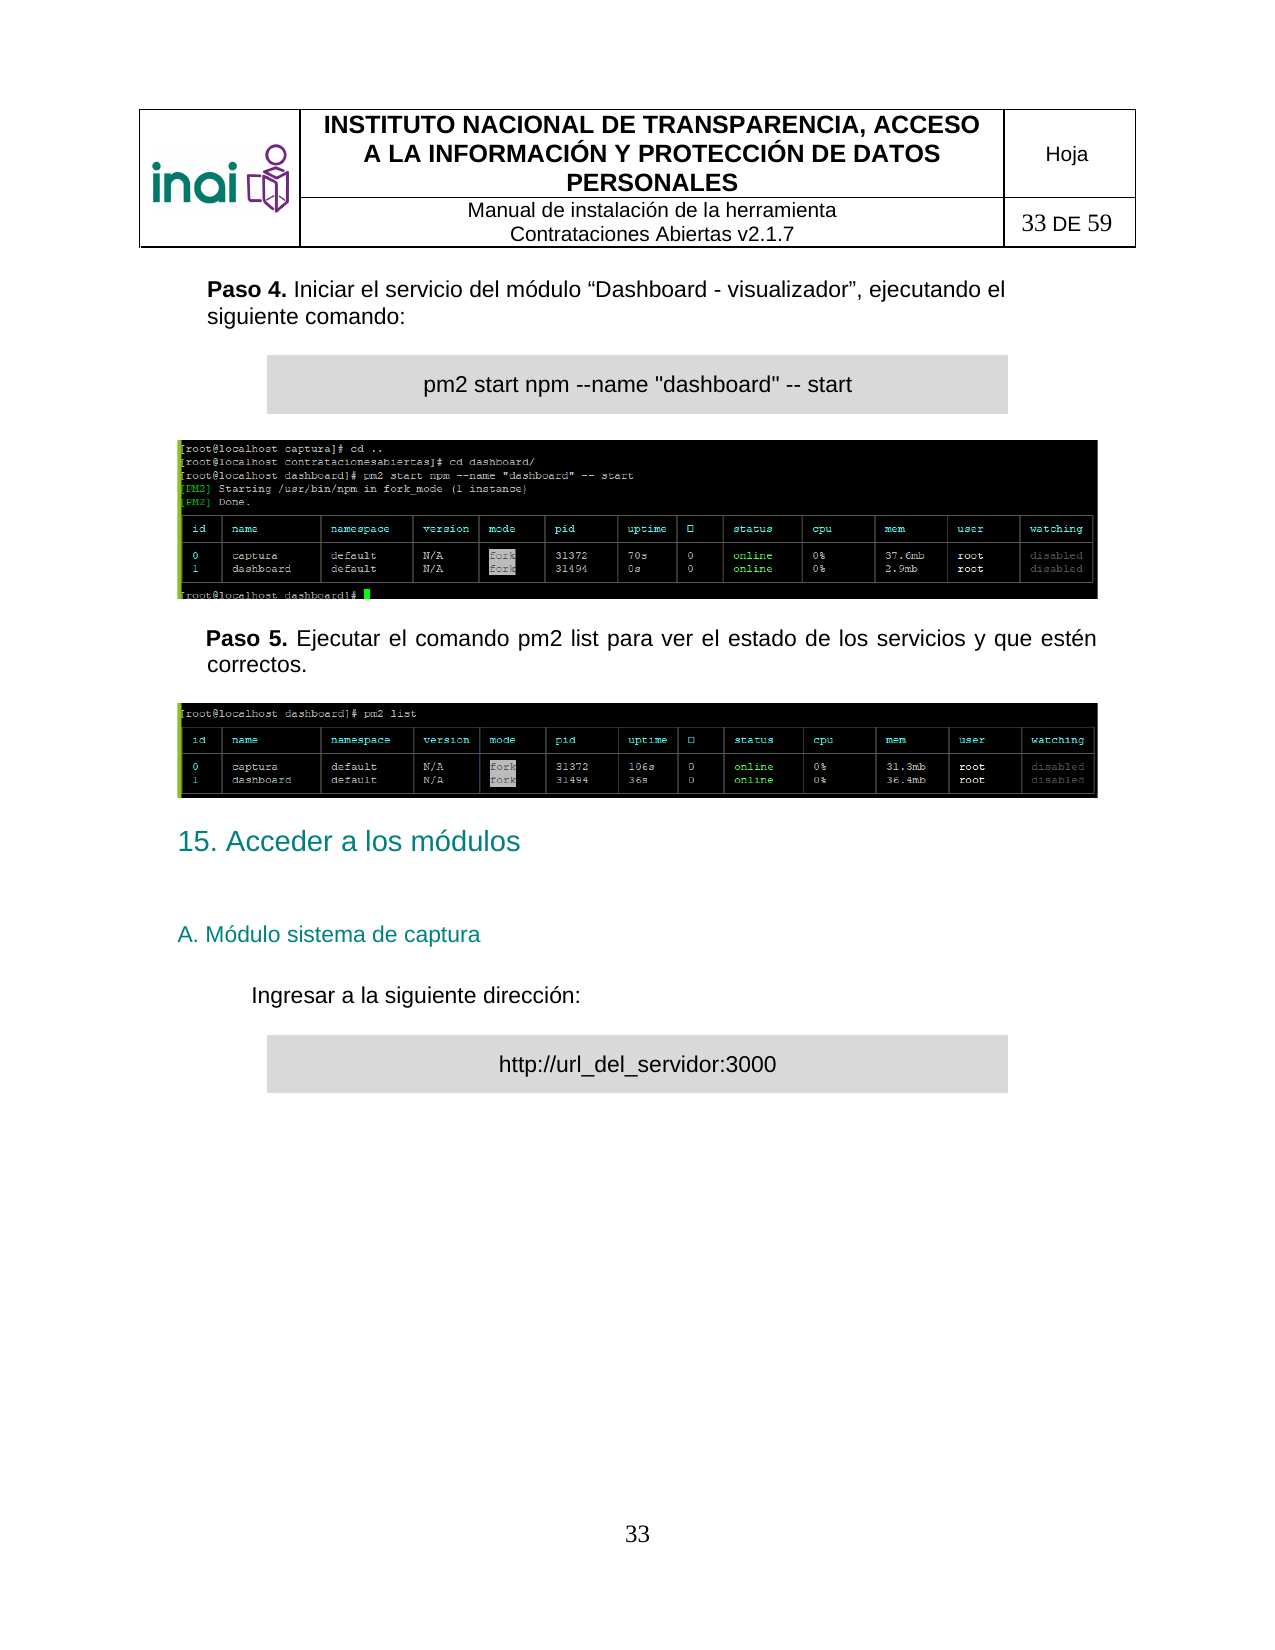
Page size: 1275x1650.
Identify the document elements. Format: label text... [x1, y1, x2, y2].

table_header http://url_del_servidor:3000 [267, 1035, 1008, 1093]
picture [177, 703, 1098, 798]
subtitle 15. Acceder a los módulos [177, 824, 1098, 857]
text Paso 4. Iniciar el servicio del módulo “Dashboard - visualizador”, ejecutando el siguiente comando: [207, 276, 1098, 329]
subtitle A. Módulo sistema de captura [177, 921, 1098, 948]
text Ingresar a la siguiente dirección: [251, 982, 1098, 1009]
picture [150, 143, 294, 214]
table_header pm2 start npm --name "dashboard" -- start [267, 355, 1008, 414]
text Paso 5. Ejecutar el comando pm2 list para ver el estado de los servicios y que estén correctos. [206, 625, 1098, 677]
picture [177, 440, 1098, 599]
